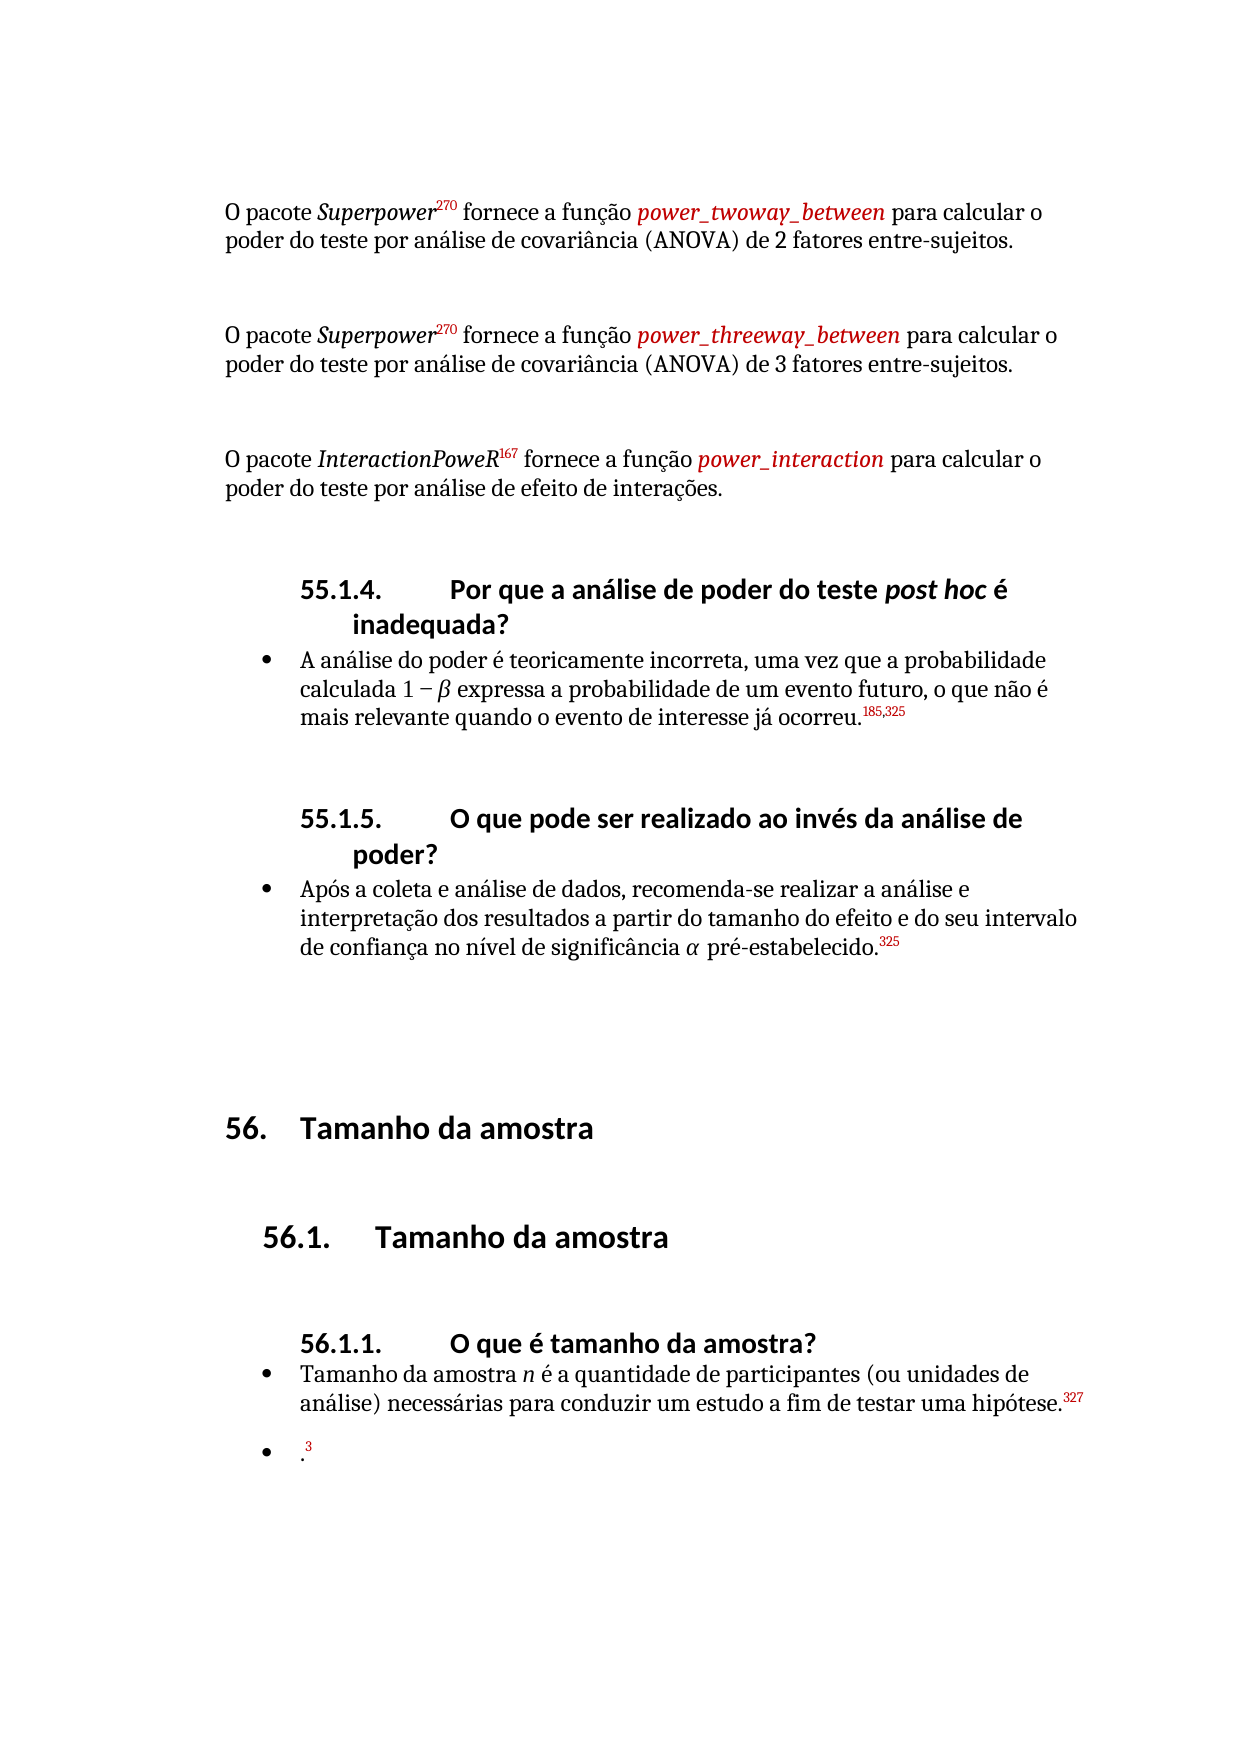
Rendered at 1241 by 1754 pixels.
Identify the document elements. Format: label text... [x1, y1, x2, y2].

subtitle Por que a análise de poder do teste post hoc é inadequada? [300, 571, 1090, 642]
list Após a coleta e análise de dados, recomenda-se realizar a análise e interpretação dos resultados a partir do tamanho do efeito e do seu intervalo de confiança no nível de significância pré-estabelecido.325 [262, 875, 1090, 962]
list Tamanho da amostra é a quantidade de participantes (ou unidades de análise) necessárias para conduzir um estudo a fim de testar uma hipótese.327 [262, 1360, 1090, 1418]
list A análise do poder é teoricamente incorreta, uma vez que a probabilidade calculada expressa a probabilidade de um evento futuro, o que não é mais relevante quando o evento de interesse já ocorreu.185,325 [262, 646, 1090, 732]
subtitle O que é tamanho da amostra? [300, 1325, 1090, 1360]
text O pacote InteractionPoweR167 fornece a função power_interaction para calcular o poder do teste por análise de efeito de interações. [225, 445, 1090, 502]
text O pacote Superpower270 fornece a função power_threeway_between para calcular o poder do teste por análise de covariância (ANOVA) de 3 fatores entre-sujeitos. [225, 321, 1090, 379]
subtitle O que pode ser realizado ao invés da análise de poder? [300, 800, 1090, 872]
subtitle Tamanho da amostra [225, 1107, 1090, 1147]
text O pacote Superpower270 fornece a função power_twoway_between para calcular o poder do teste por análise de covariância (ANOVA) de 2 fatores entre-sujeitos. [225, 197, 1090, 255]
list .3 [262, 1439, 1090, 1467]
subtitle Tamanho da amostra [262, 1216, 1090, 1256]
